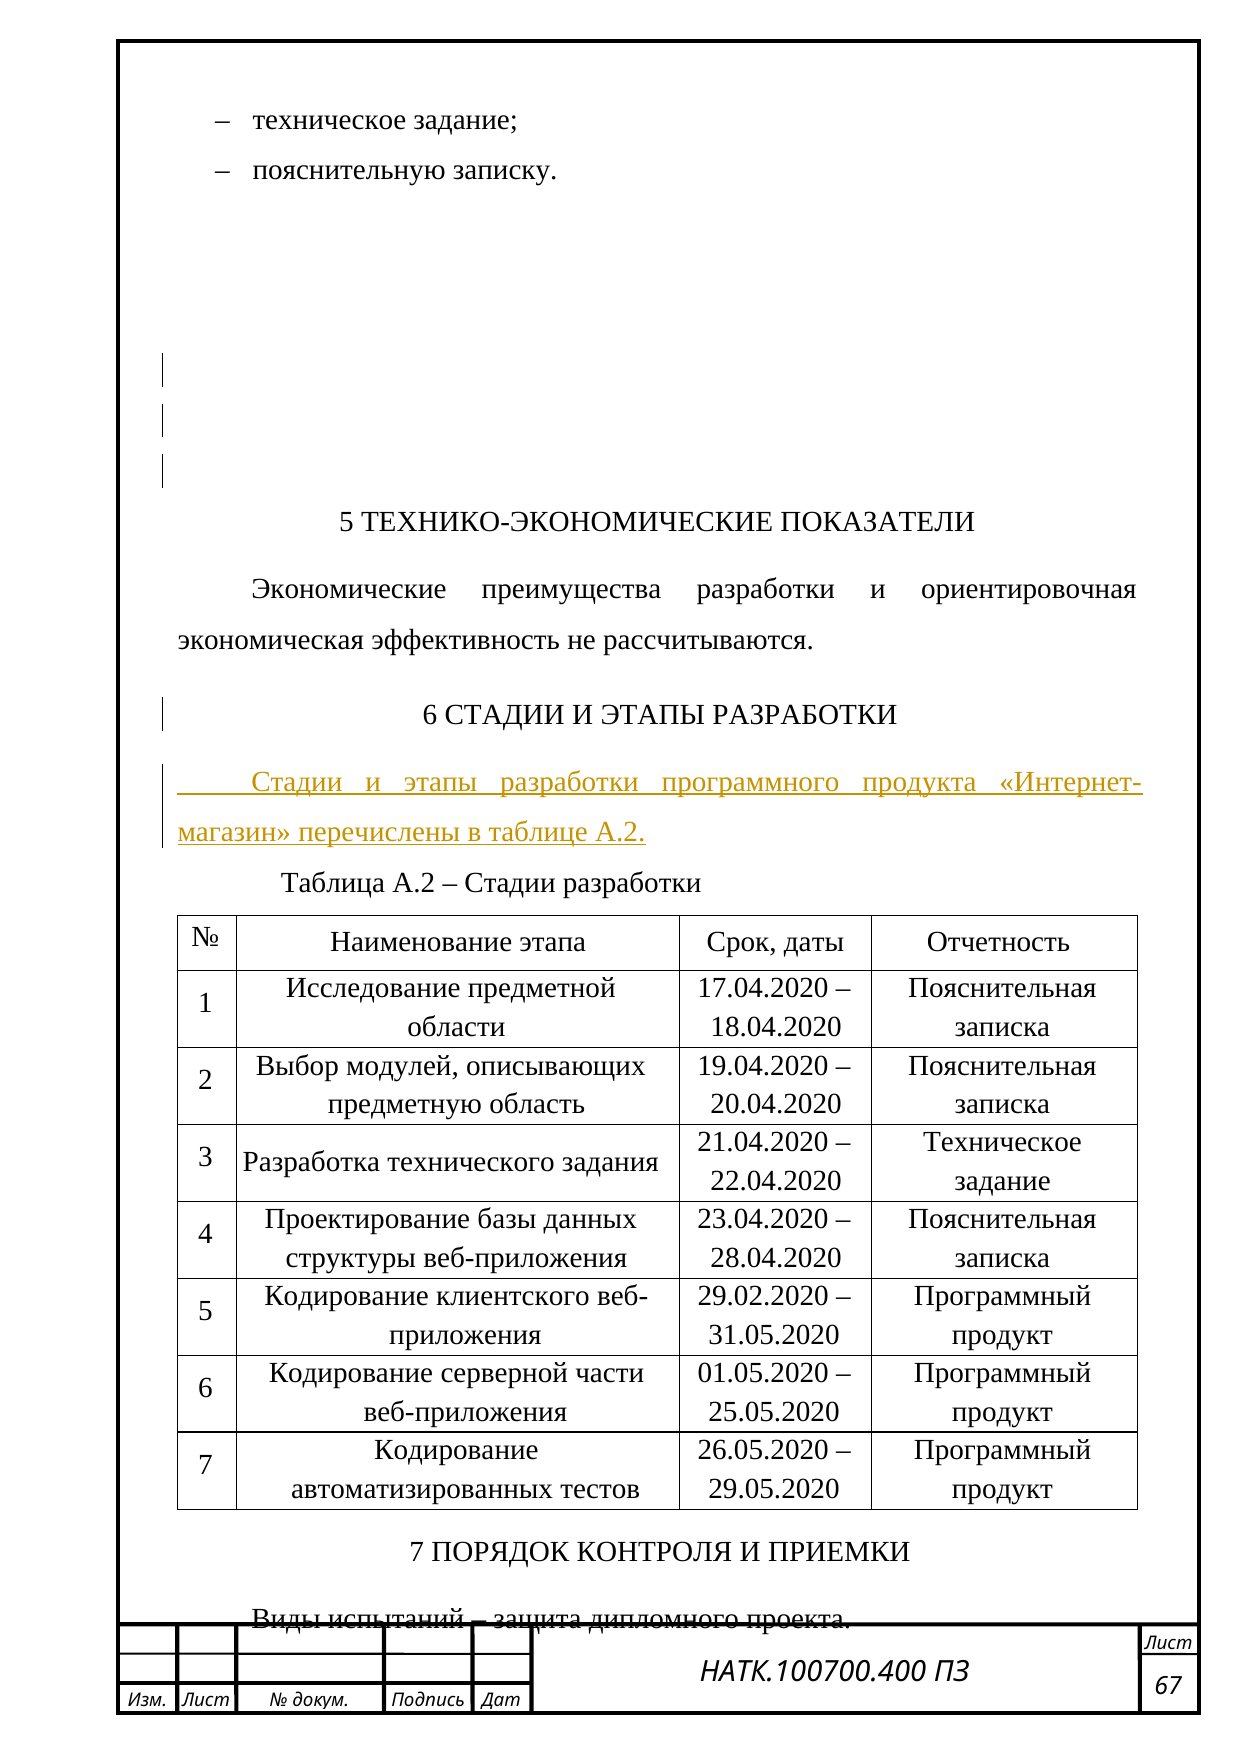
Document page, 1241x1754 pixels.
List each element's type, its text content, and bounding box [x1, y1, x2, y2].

table_cell 4 [178, 1202, 236, 1277]
text Таблица А.2 – Стадии разработки [207, 865, 1143, 898]
table_cell 17.04.2020 – 18.04.2020 [680, 971, 871, 1047]
table_cell Пояснительная записка [872, 1048, 1137, 1123]
table_cell Кодирование клиентского веб-приложения [237, 1279, 679, 1354]
list пояснительную записку. [215, 152, 1137, 186]
table_cell 6 [178, 1356, 236, 1431]
list техническое задание; [215, 102, 1137, 135]
table_header Срок, даты [680, 916, 871, 969]
table_header Отчетность [872, 916, 1137, 969]
table_cell 23.04.2020 – 28.04.2020 [680, 1202, 871, 1277]
table_cell 26.05.2020 – 29.05.2020 [680, 1433, 871, 1508]
table_cell Техническое задание [872, 1125, 1137, 1201]
table_cell 7 [178, 1433, 236, 1508]
text Экономические преимущества разработки и ориентировочная экономическая эффективность не рассчитываются. [177, 571, 1137, 655]
table_header Наименование этапа [237, 916, 679, 969]
table_cell Программный продукт [872, 1356, 1137, 1431]
text 6 СТАДИИ И ЭТАПЫ РАЗРАБОТКИ [177, 697, 1143, 731]
table_cell Исследование предметной области [237, 971, 679, 1047]
table_cell 5 [178, 1279, 236, 1354]
table_cell Пояснительная записка [872, 971, 1137, 1047]
table_cell 1 [178, 971, 236, 1047]
table_header № [178, 916, 236, 969]
text 7 ПОРЯДОК КОНТРОЛЯ И ПРИЕМКИ [177, 1534, 1143, 1568]
table_cell 21.04.2020 – 22.04.2020 [680, 1125, 871, 1201]
table_cell Выбор модулей, описывающих предметную область [237, 1048, 679, 1123]
table_cell 29.02.2020 – 31.05.2020 [680, 1279, 871, 1354]
table_cell 2 [178, 1048, 236, 1123]
table_cell 19.04.2020 – 20.04.2020 [680, 1048, 871, 1123]
table_cell Кодирование автоматизированных тестов [237, 1433, 679, 1508]
table_cell 01.05.2020 – 25.05.2020 [680, 1356, 871, 1431]
text Виды испытаний – защита дипломного проекта. [177, 1602, 1143, 1635]
table_cell Пояснительная записка [872, 1202, 1137, 1277]
table_cell Программный продукт [872, 1433, 1137, 1508]
table_cell Проектирование базы данных структуры веб-приложения [237, 1202, 679, 1277]
table_cell Кодирование серверной части веб-приложения [237, 1356, 679, 1431]
table_cell 3 [178, 1125, 236, 1201]
table_cell Программный продукт [872, 1279, 1137, 1354]
text 5 ТЕХНИКО-ЭКОНОМИЧЕСКИЕ ПОКАЗАТЕЛИ [177, 504, 1137, 538]
table_cell Разработка технического задания [237, 1125, 679, 1201]
